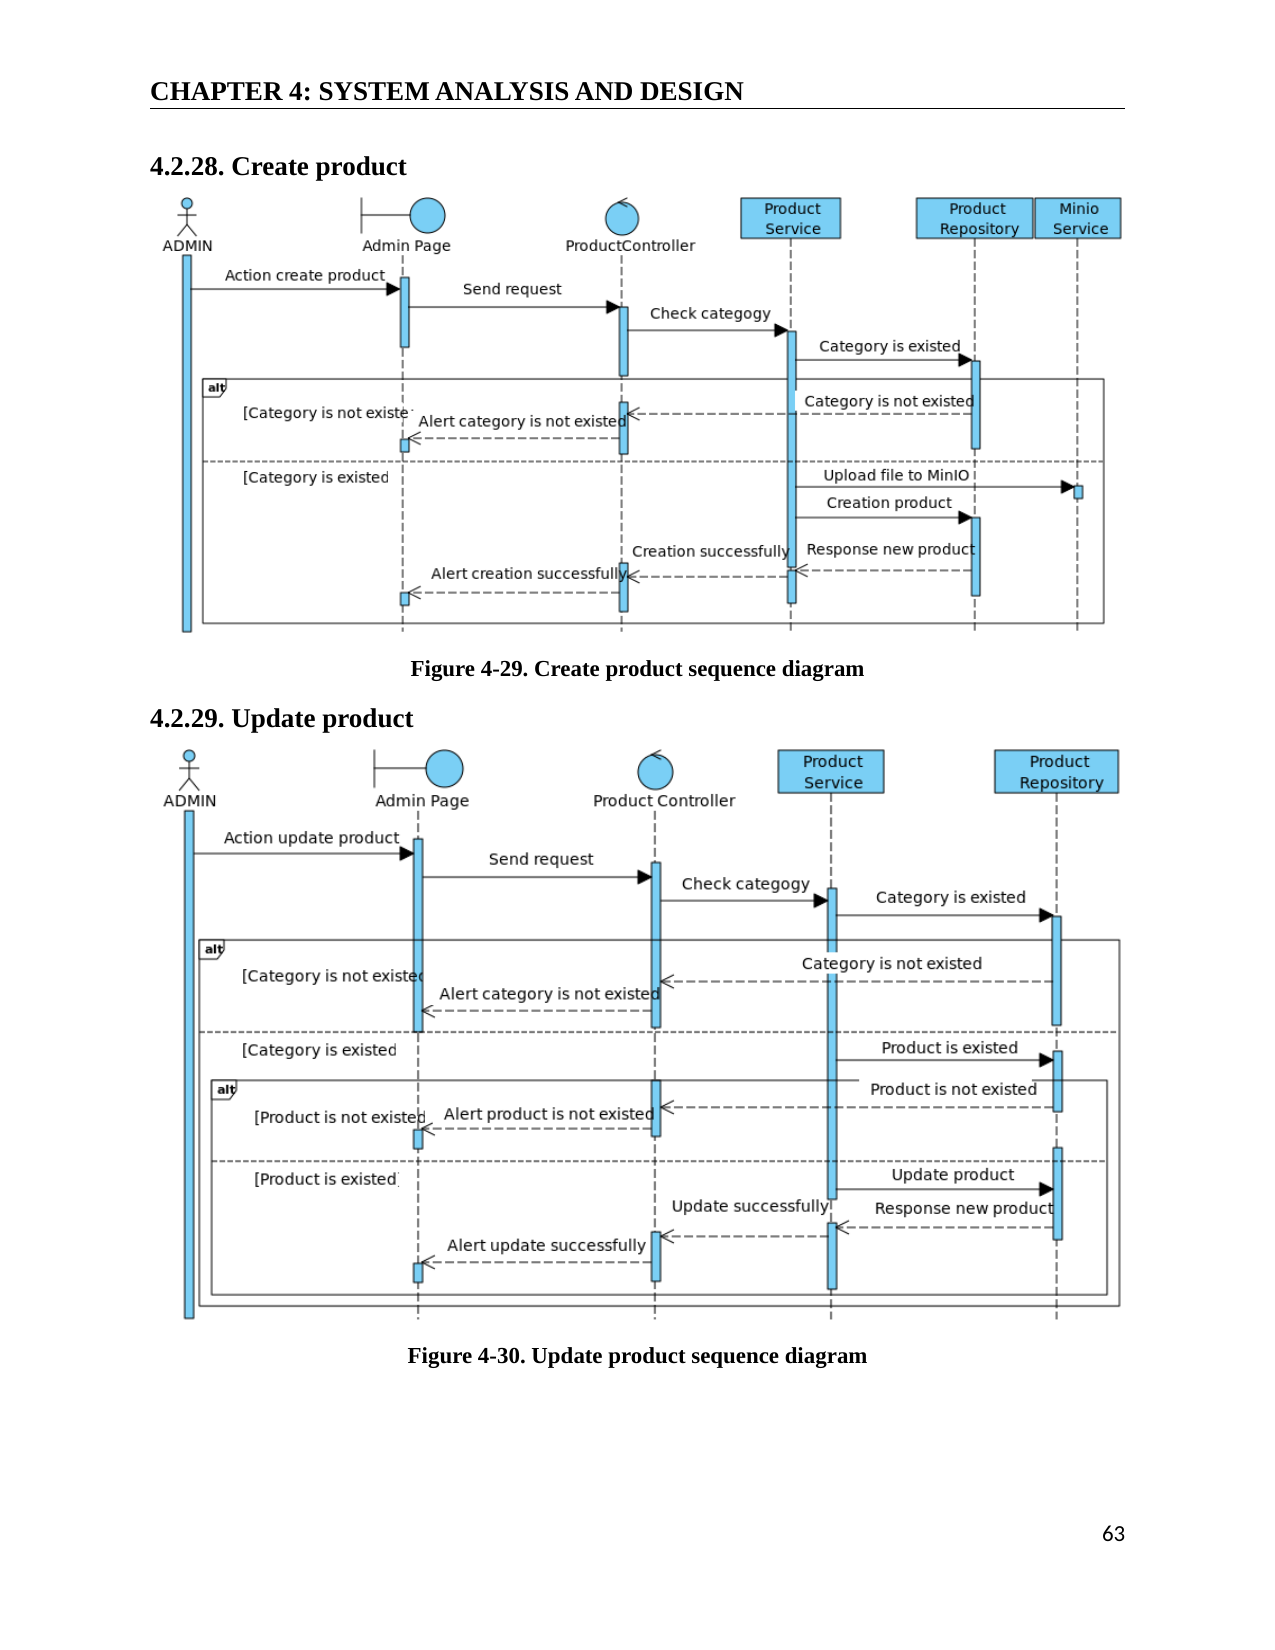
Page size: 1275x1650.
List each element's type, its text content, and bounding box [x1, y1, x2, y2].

picture [150, 748, 1124, 1324]
subtitle 4.2.28. Create product [150, 150, 1125, 181]
subtitle 4.2.29. Update product [150, 702, 1125, 733]
text Figure 4-29. Create product sequence diagram [150, 654, 1125, 681]
picture [150, 196, 1125, 636]
text Figure 4-30. Update product sequence diagram [150, 1342, 1125, 1369]
